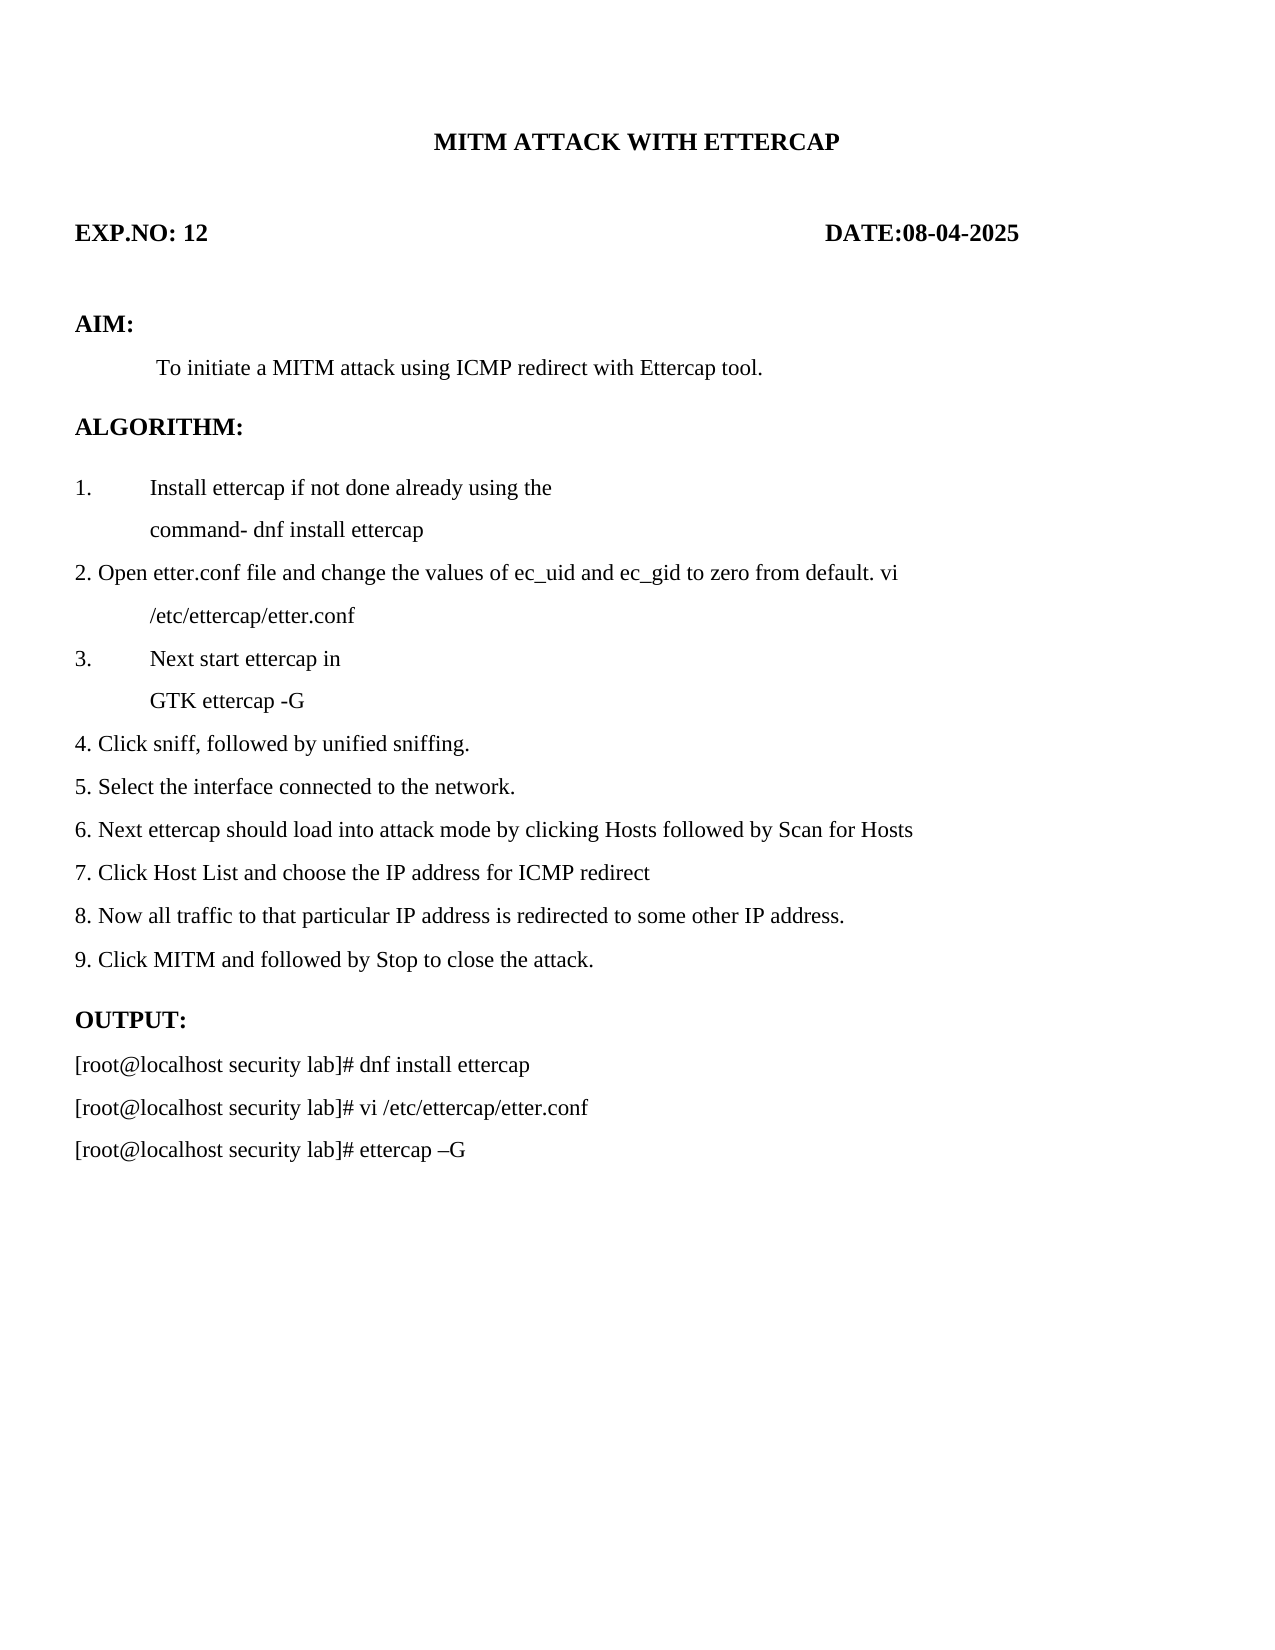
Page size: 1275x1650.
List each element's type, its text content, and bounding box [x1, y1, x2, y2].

list Now all traffic to that particular IP address is redirected to some other IP address. [74, 902, 1216, 929]
text MITM ATTACK WITH ETTERCAP [163, 127, 1110, 155]
text /etc/ettercap/etter.conf [149, 602, 1216, 628]
text AIM: [74, 309, 1216, 338]
text EXP.NO: 12 DATE:08-04-2025 [74, 218, 1216, 247]
list Click sniff, followed by unified sniffing. [74, 730, 1216, 756]
list Click Host List and choose the IP address for ICMP redirect [74, 859, 1216, 886]
list Open etter.conf file and change the values of ec_uid and ec_gid to zero from default. vi [74, 559, 1216, 585]
text To initiate a MITM attack using ICMP redirect with Ettercap tool. [156, 354, 1216, 380]
text OUTPUT: [74, 1006, 1216, 1034]
list Click MITM and followed by Stop to close the attack. [74, 946, 1216, 972]
list Next ettercap should load into attack mode by clicking Hosts followed by Scan for Hosts [74, 816, 1216, 842]
list Install ettercap if not done already using the command- dnf install ettercap [74, 474, 582, 543]
text ALGORITHM: [74, 412, 1216, 440]
list Select the interface connected to the network. [74, 773, 1216, 800]
list Next start ettercap in GTK ettercap -G [74, 645, 371, 714]
text [root@localhost security lab]# dnf install ettercap [root@localhost security lab]# vi /etc/ettercap/etter.conf [root@localhost security lab]# ettercap –G [74, 1051, 618, 1163]
